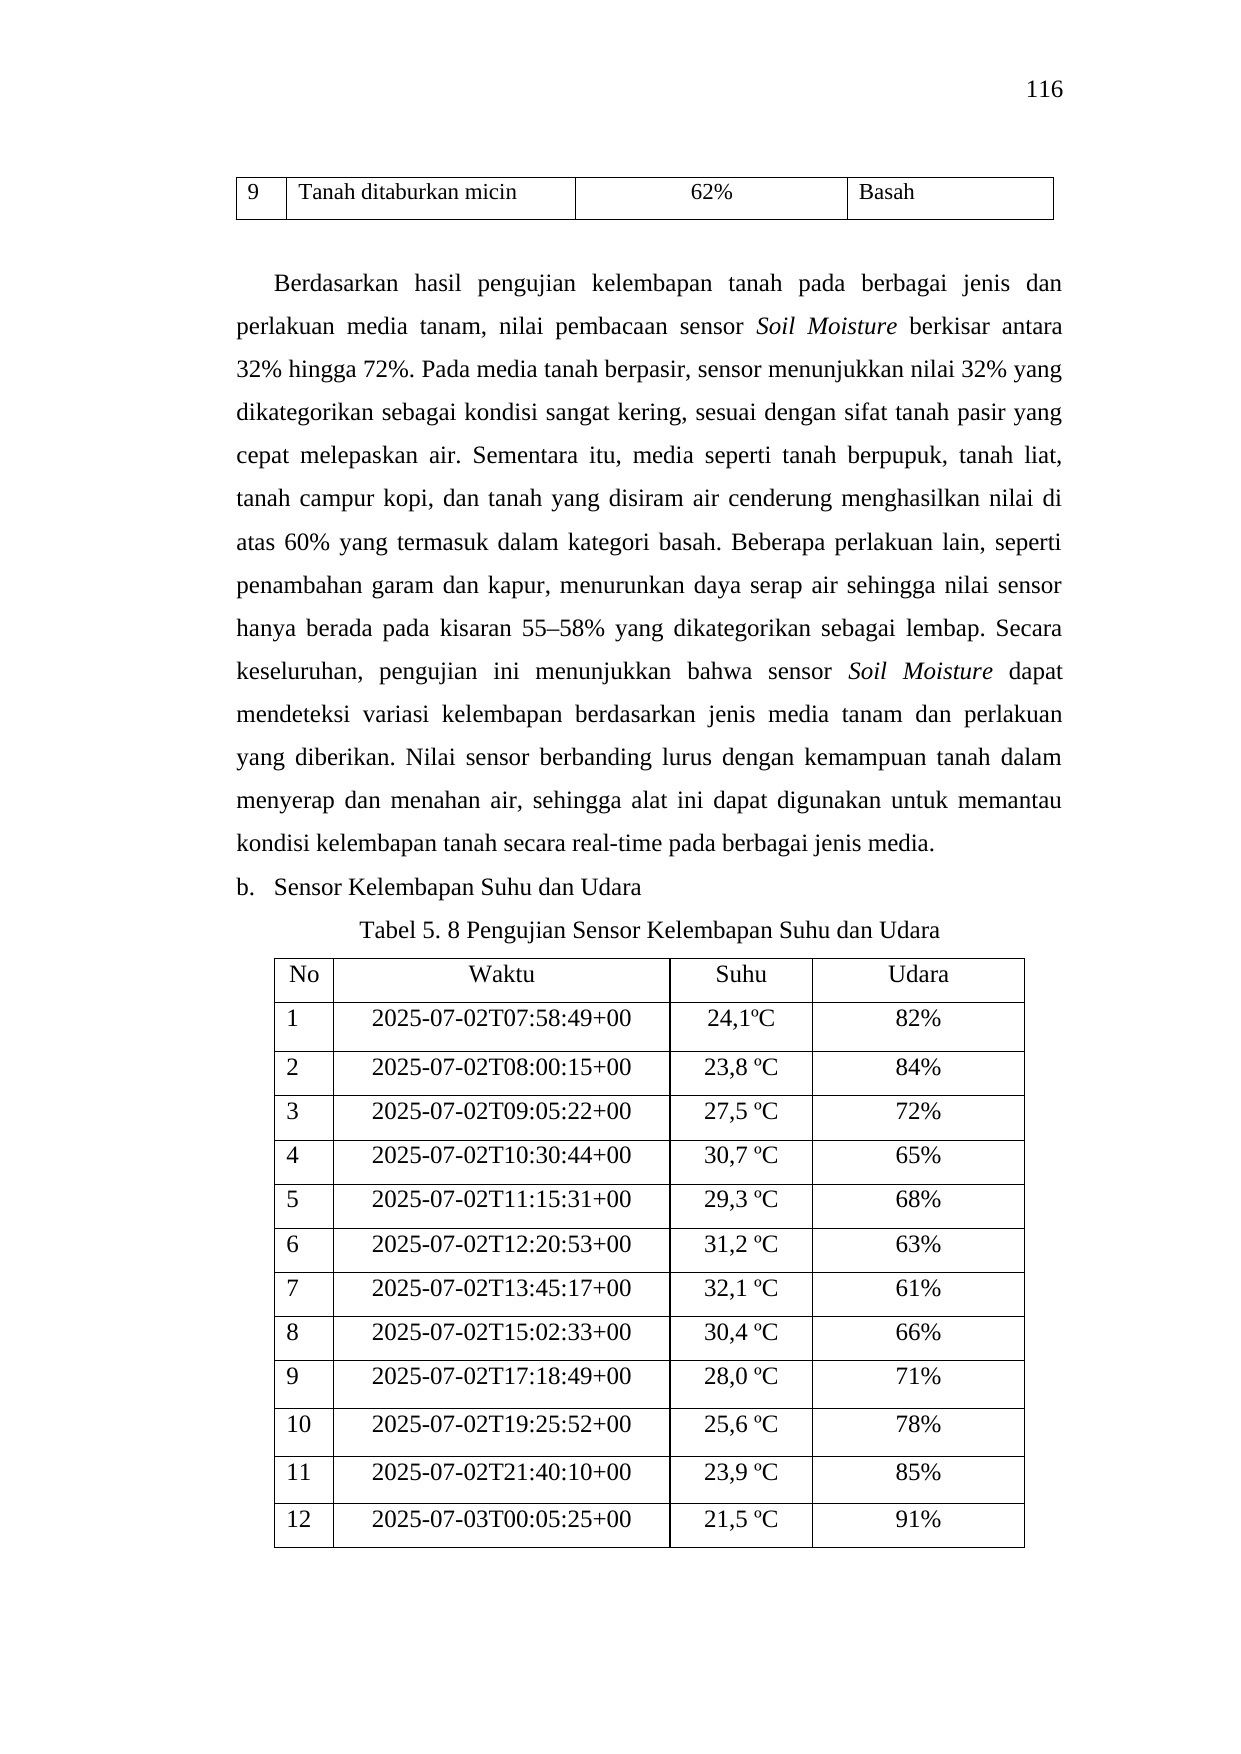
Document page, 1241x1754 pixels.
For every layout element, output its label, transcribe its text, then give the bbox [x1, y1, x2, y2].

table_cell 10 [275, 1409, 333, 1456]
table_cell 8 [275, 1317, 333, 1360]
table_cell 2025-07-02T12:20:53+00 [334, 1229, 669, 1272]
table_cell 11 [275, 1457, 333, 1503]
table_cell 29,3 ºC [671, 1185, 812, 1228]
table_cell 2025-07-02T08:00:15+00 [334, 1052, 669, 1095]
table_cell 72% [813, 1096, 1024, 1139]
table_cell 1 [275, 1003, 333, 1051]
table_cell 24,1ºC [671, 1003, 812, 1051]
table_cell 23,9 ºC [671, 1457, 812, 1503]
table_header Udara [813, 959, 1024, 1002]
table_cell Tanah ditaburkan micin [287, 178, 575, 219]
text Tabel 5. 8 Pengujian Sensor Kelembapan Suhu dan Udara [236, 915, 1063, 943]
table_cell 9 [275, 1361, 333, 1408]
table_cell 2025-07-02T13:45:17+00 [334, 1273, 669, 1316]
table_cell 65% [813, 1141, 1024, 1183]
table_cell 21,5 ºC [671, 1504, 812, 1547]
table_cell 66% [813, 1317, 1024, 1360]
table_cell 12 [275, 1504, 333, 1547]
table_cell 28,0 ºC [671, 1361, 812, 1408]
table_cell 7 [275, 1273, 333, 1316]
table_cell 78% [813, 1409, 1024, 1456]
table_cell 30,7 ºC [671, 1141, 812, 1183]
table_cell 30,4 ºC [671, 1317, 812, 1360]
table_cell 62% [576, 178, 847, 219]
table_cell 2025-07-03T00:05:25+00 [334, 1504, 669, 1547]
table_cell 2025-07-02T17:18:49+00 [334, 1361, 669, 1408]
table_cell 82% [813, 1003, 1024, 1051]
table_cell 2025-07-02T21:40:10+00 [334, 1457, 669, 1503]
table_cell 25,6 ºC [671, 1409, 812, 1456]
list Sensor Kelembapan Suhu dan Udara [236, 872, 1063, 900]
table_cell 85% [813, 1457, 1024, 1503]
table_header No [275, 959, 333, 1002]
table_cell 27,5 ºC [671, 1096, 812, 1139]
table_cell 84% [813, 1052, 1024, 1095]
table_cell 61% [813, 1273, 1024, 1316]
table_cell 2025-07-02T07:58:49+00 [334, 1003, 669, 1051]
table_cell 2025-07-02T11:15:31+00 [334, 1185, 669, 1228]
table_cell 4 [275, 1141, 333, 1183]
table_cell Basah [848, 178, 1053, 219]
table_cell 2 [275, 1052, 333, 1095]
table_cell 9 [237, 178, 286, 219]
table_cell 32,1 ºC [671, 1273, 812, 1316]
table_cell 63% [813, 1229, 1024, 1272]
table_header Waktu [334, 959, 669, 1002]
table_cell 5 [275, 1185, 333, 1228]
table_header Suhu [671, 959, 812, 1002]
table_cell 2025-07-02T09:05:22+00 [334, 1096, 669, 1139]
table_cell 68% [813, 1185, 1024, 1228]
table_cell 71% [813, 1361, 1024, 1408]
table_cell 91% [813, 1504, 1024, 1547]
table_cell 2025-07-02T10:30:44+00 [334, 1141, 669, 1183]
table_cell 6 [275, 1229, 333, 1272]
table_cell 3 [275, 1096, 333, 1139]
table_cell 2025-07-02T15:02:33+00 [334, 1317, 669, 1360]
table_cell 23,8 ºC [671, 1052, 812, 1095]
table_cell 31,2 ºC [671, 1229, 812, 1272]
text Berdasarkan hasil pengujian kelembapan tanah pada berbagai jenis dan perlakuan media tanam, nilai pembacaan sensor Soil Moisture berkisar antara 32% hingga 72%. Pada media tanah berpasir, sensor menunjukkan nilai 32% yang dikategorikan sebagai kondisi sangat kering, sesuai dengan sifat tanah pasir yang cepat melepaskan air. Sementara itu, media seperti tanah berpupuk, tanah liat, tanah campur kopi, dan tanah yang disiram air cenderung menghasilkan nilai di atas 60% yang termasuk dalam kategori basah. Beberapa perlakuan lain, seperti penambahan garam dan kapur, menurunkan daya serap air sehingga nilai sensor hanya berada pada kisaran 55–58% yang dikategorikan sebagai lembap. Secara keseluruhan, pengujian ini menunjukkan bahwa sensor Soil Moisture dapat mendeteksi variasi kelembapan berdasarkan jenis media tanam dan perlakuan yang diberikan. Nilai sensor berbanding lurus dengan kemampuan tanah dalam menyerap dan menahan air, sehingga alat ini dapat digunakan untuk memantau kondisi kelembapan tanah secara real-time pada berbagai jenis media. [236, 268, 1063, 857]
table_cell 2025-07-02T19:25:52+00 [334, 1409, 669, 1456]
